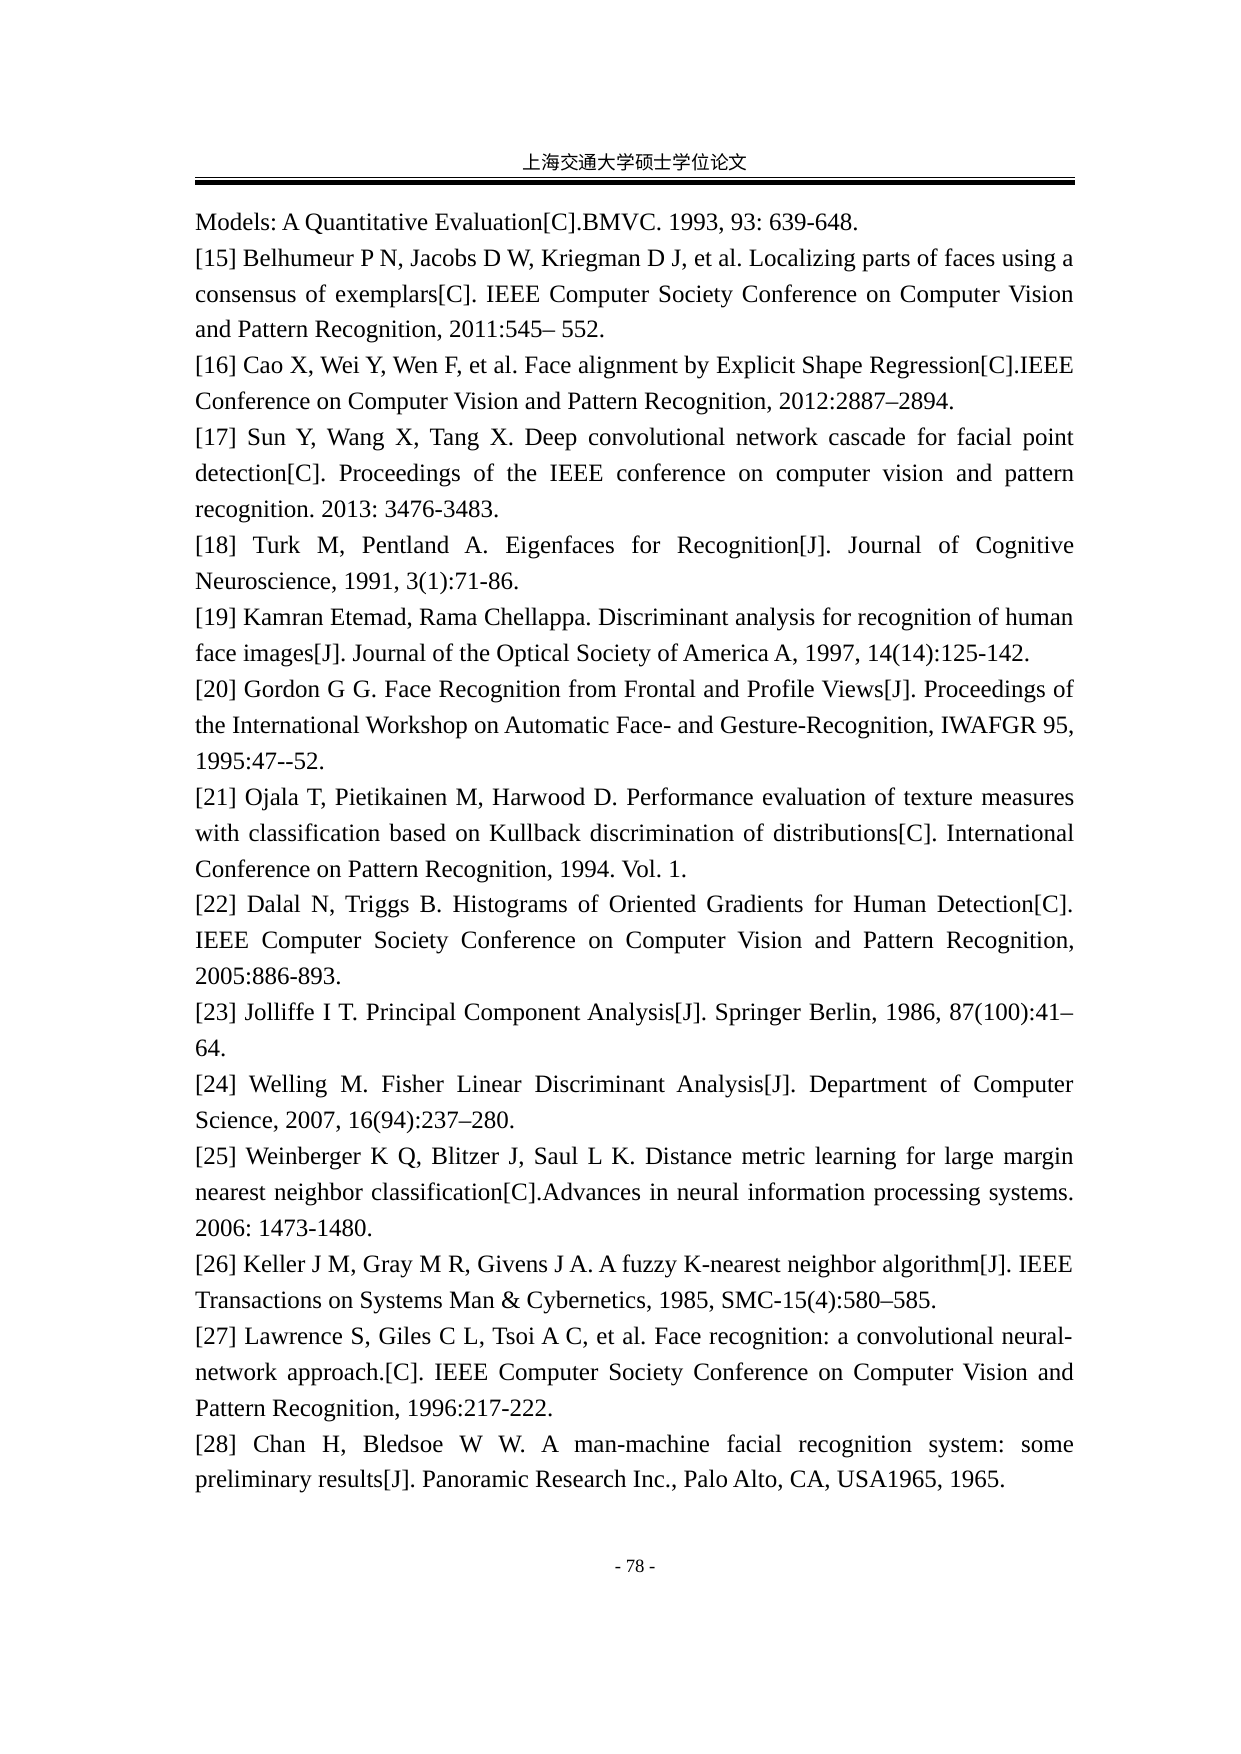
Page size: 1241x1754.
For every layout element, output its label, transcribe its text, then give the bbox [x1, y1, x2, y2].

text [21] Ojala T, Pietikainen M, Harwood D. Performance evaluation of texture measures with classification based on Kullback discrimination of distributions[C]. International Conference on Pattern Recognition, 1994. Vol. 1. [195, 782, 1075, 882]
text [26] Keller J M, Gray M R, Givens J A. A fuzzy K-nearest neighbor algorithm[J]. IEEE Transactions on Systems Man & Cybernetics, 1985, SMC-15(4):580–585. [195, 1249, 1075, 1314]
text [28] Chan H, Bledsoe W W. A man-machine facial recognition system: some preliminary results[J]. Panoramic Research Inc., Palo Alto, CA, USA1965, 1965. [195, 1429, 1075, 1493]
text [195, 207, 1075, 236]
text [19] Kamran Etemad, Rama Chellappa. Discriminant analysis for recognition of human face images[J]. Journal of the Optical Society of America A, 1997, 14(14):125-142. [195, 602, 1075, 667]
text [23] Jolliffe I T. Principal Component Analysis[J]. Springer Berlin, 1986, 87(100):41–64. [195, 997, 1075, 1062]
text [17] Sun Y, Wang X, Tang X. Deep convolutional network cascade for facial point detection[C]. Proceedings of the IEEE conference on computer vision and pattern recognition. 2013: 3476-3483. [195, 422, 1075, 523]
text [25] Weinberger K Q, Blitzer J, Saul L K. Distance metric learning for large margin nearest neighbor classification[C].Advances in neural information processing systems. 2006: 1473-1480. [195, 1141, 1075, 1242]
text [24] Welling M. Fisher Linear Discriminant Analysis[J]. Department of Computer Science, 2007, 16(94):237–280. [195, 1069, 1075, 1134]
text [20] Gordon G G. Face Recognition from Frontal and Profile Views[J]. Proceedings of the International Workshop on Automatic Face- and Gesture-Recognition, IWAFGR 95, 1995:47--52. [195, 674, 1075, 774]
text [16] Cao X, Wei Y, Wen F, et al. Face alignment by Explicit Shape Regression[C].IEEE Conference on Computer Vision and Pattern Recognition, 2012:2887–2894. [195, 351, 1075, 415]
text [27] Lawrence S, Giles C L, Tsoi A C, et al. Face recognition: a convolutional neural-network approach.[C]. IEEE Computer Society Conference on Computer Vision and Pattern Recognition, 1996:217-222. [195, 1321, 1075, 1421]
text [22] Dalal N, Triggs B. Histograms of Oriented Gradients for Human Detection[C]. IEEE Computer Society Conference on Computer Vision and Pattern Recognition, 2005:886-893. [195, 889, 1075, 990]
text [18] Turk M, Pentland A. Eigenfaces for Recognition[J]. Journal of Cognitive Neuroscience, 1991, 3(1):71-86. [195, 530, 1075, 595]
text [15] Belhumeur P N, Jacobs D W, Kriegman D J, et al. Localizing parts of faces using a consensus of exemplars[C]. IEEE Computer Society Conference on Computer Vision and Pattern Recognition, 2011:545– 552. [195, 243, 1075, 343]
